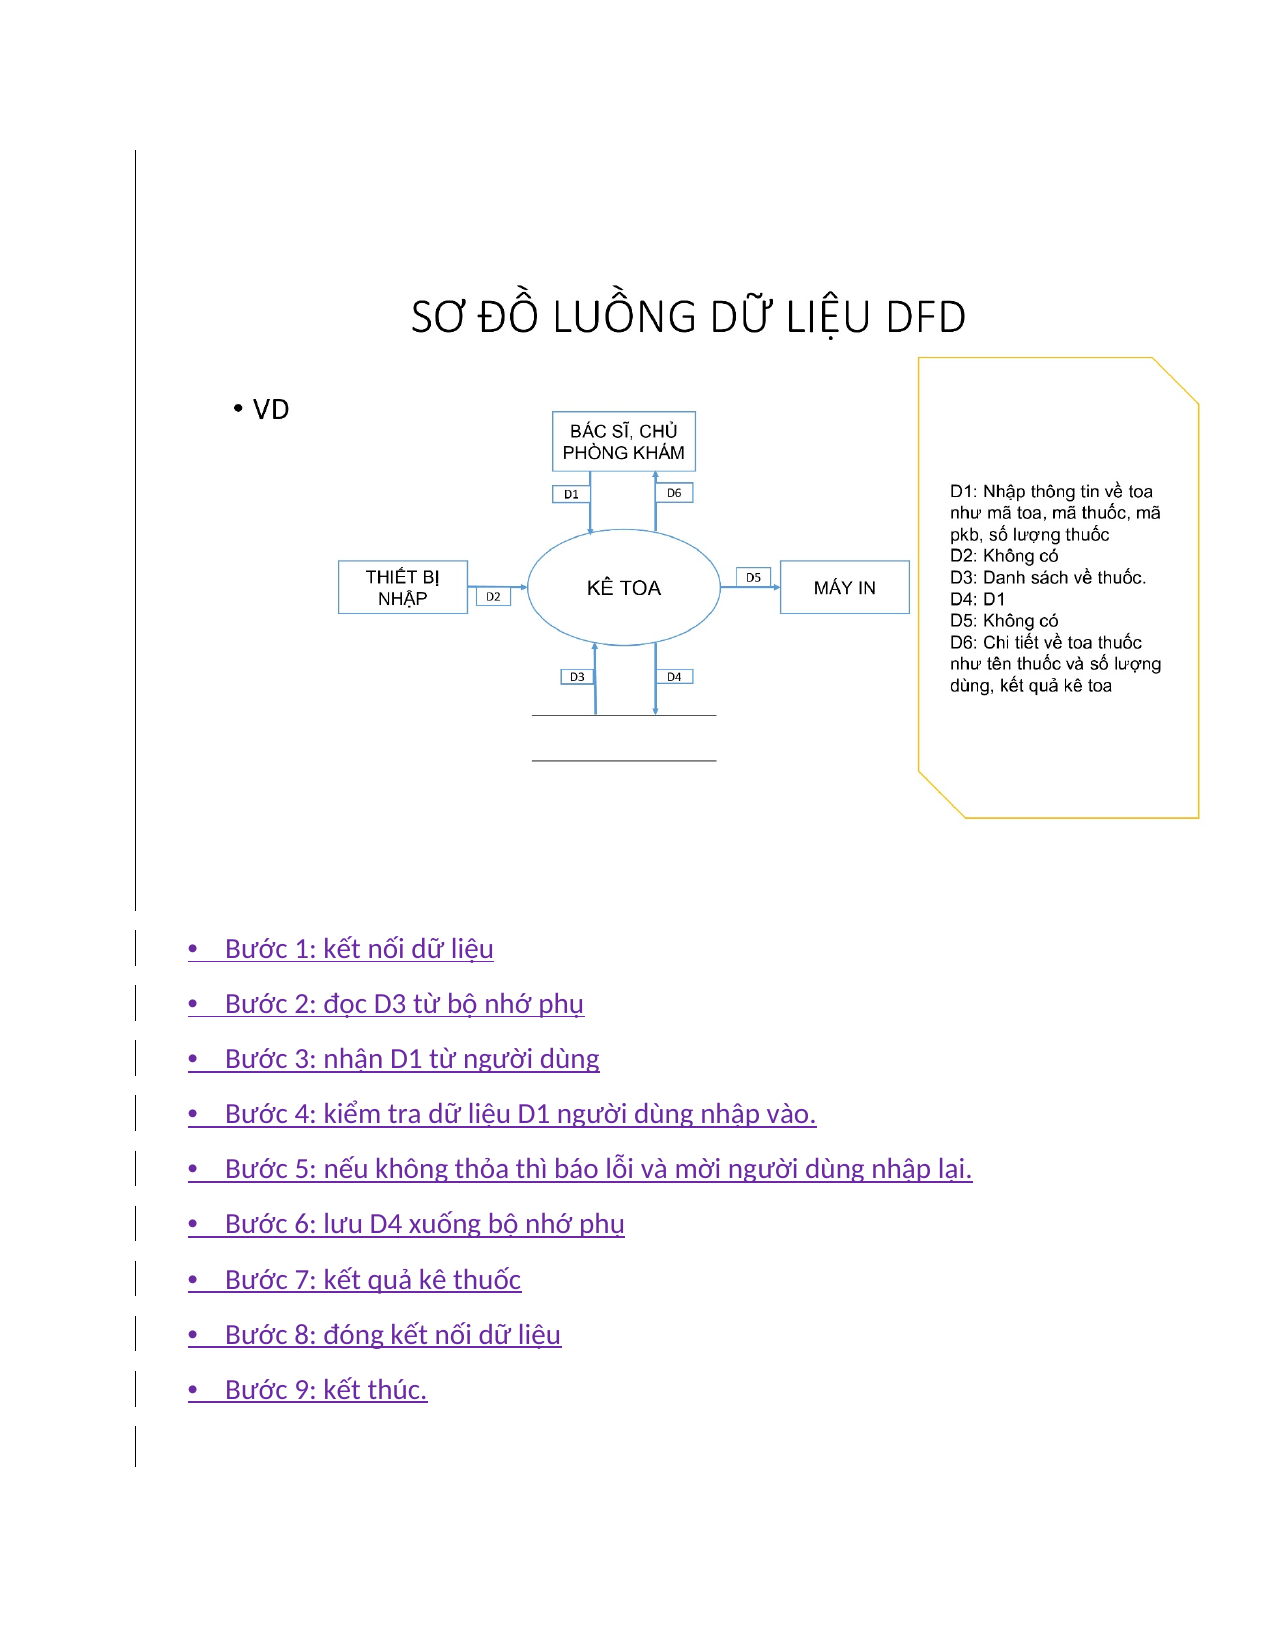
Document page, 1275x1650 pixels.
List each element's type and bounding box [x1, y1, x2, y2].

picture [150, 150, 1227, 912]
